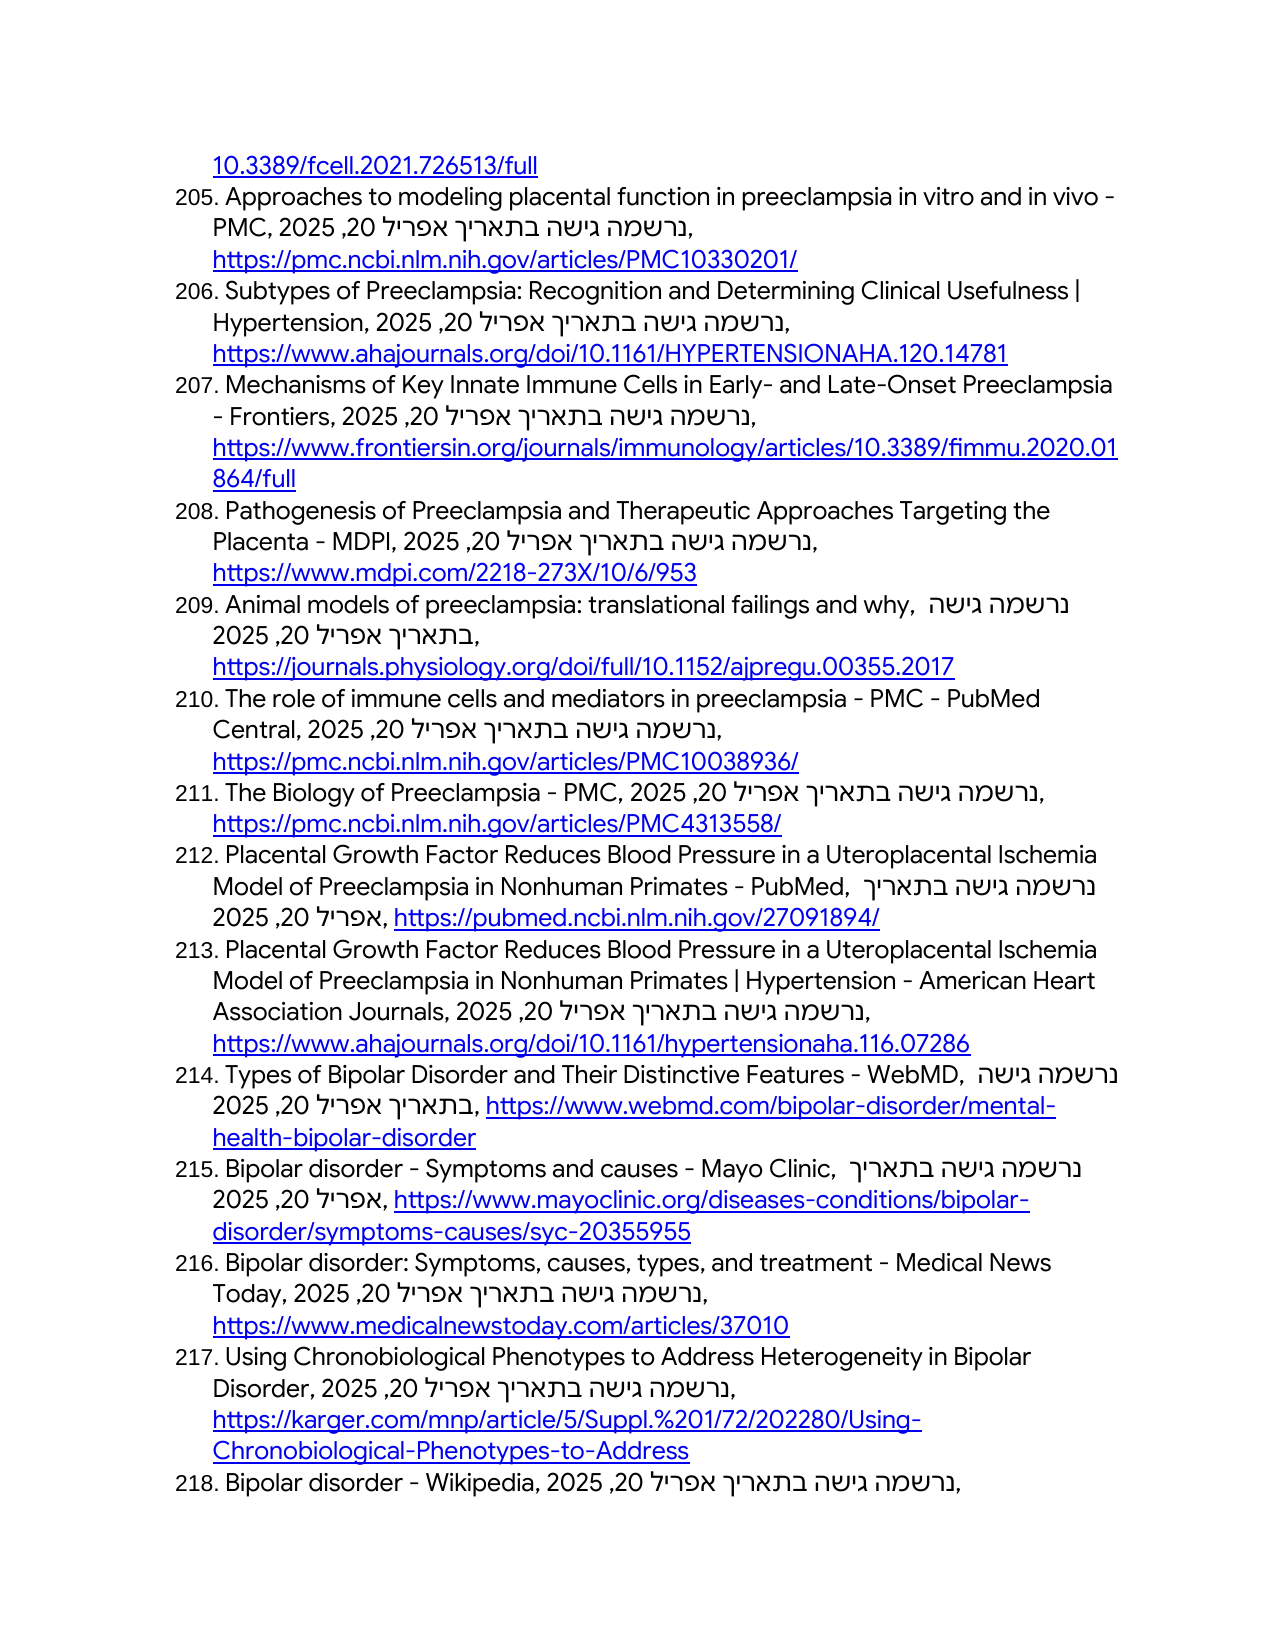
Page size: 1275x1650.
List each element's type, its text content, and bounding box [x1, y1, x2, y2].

list Using Chronobiological Phenotypes to Address Heterogeneity in Bipolar Disorder, נרשמה גישה בתאריך אפריל 20, 2025, https://karger.com/mnp/article/5/Suppl.%201/72/202280/Using-Chronobiological-Phenotypes-to-Address [175, 1341, 1125, 1467]
list Types of Bipolar Disorder and Their Distinctive Features - WebMD, נרשמה גישה בתאריך אפריל 20, 2025, https://www.webmd.com/bipolar-disorder/mental-health-bipolar-disorder [175, 1059, 1125, 1153]
list Pathogenesis of Preeclampsia and Therapeutic Approaches Targeting the Placenta - MDPI, נרשמה גישה בתאריך אפריל 20, 2025, https://www.mdpi.com/2218-273X/10/6/953 [175, 495, 1125, 589]
list Subtypes of Preeclampsia: Recognition and Determining Clinical Usefulness | Hypertension, נרשמה גישה בתאריך אפריל 20, 2025, https://www.ahajournals.org/doi/10.1161/HYPERTENSIONAHA.120.14781 [175, 275, 1125, 369]
list Placental Growth Factor Reduces Blood Pressure in a Uteroplacental Ischemia Model of Preeclampsia in Nonhuman Primates | Hypertension - American Heart Association Journals, נרשמה גישה בתאריך אפריל 20, 2025, https://www.ahajournals.org/doi/10.1161/hypertensionaha.116.07286 [175, 934, 1125, 1059]
list Approaches to modeling placental function in preeclampsia in vitro and in vivo - PMC, נרשמה גישה בתאריך אפריל 20, 2025, https://pmc.ncbi.nlm.nih.gov/articles/PMC10330201/ [175, 181, 1125, 275]
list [175, 1467, 1125, 1498]
list The Biology of Preeclampsia - PMC, נרשמה גישה בתאריך אפריל 20, 2025, https://pmc.ncbi.nlm.nih.gov/articles/PMC4313558/ [175, 777, 1125, 840]
list The role of immune cells and mediators in preeclampsia - PMC - PubMed Central, נרשמה גישה בתאריך אפריל 20, 2025, https://pmc.ncbi.nlm.nih.gov/articles/PMC10038936/ [175, 683, 1125, 777]
list Bipolar disorder - Symptoms and causes - Mayo Clinic, נרשמה גישה בתאריך אפריל 20, 2025, https://www.mayoclinic.org/diseases-conditions/bipolar-disorder/symptoms-causes/syc-20355955 [175, 1153, 1125, 1247]
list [175, 150, 1125, 181]
list Bipolar disorder: Symptoms, causes, types, and treatment - Medical News Today, נרשמה גישה בתאריך אפריל 20, 2025, https://www.medicalnewstoday.com/articles/37010 [175, 1247, 1125, 1341]
list Mechanisms of Key Innate Immune Cells in Early- and Late-Onset Preeclampsia - Frontiers, נרשמה גישה בתאריך אפריל 20, 2025, https://www.frontiersin.org/journals/immunology/articles/10.3389/fimmu.2020.01864/full [175, 369, 1125, 495]
list Placental Growth Factor Reduces Blood Pressure in a Uteroplacental Ischemia Model of Preeclampsia in Nonhuman Primates - PubMed, נרשמה גישה בתאריך אפריל 20, 2025, https://pubmed.ncbi.nlm.nih.gov/27091894/ [175, 840, 1125, 934]
list Animal models of preeclampsia: translational failings and why, נרשמה גישה בתאריך אפריל 20, 2025, https://journals.physiology.org/doi/full/10.1152/ajpregu.00355.2017 [175, 589, 1125, 683]
